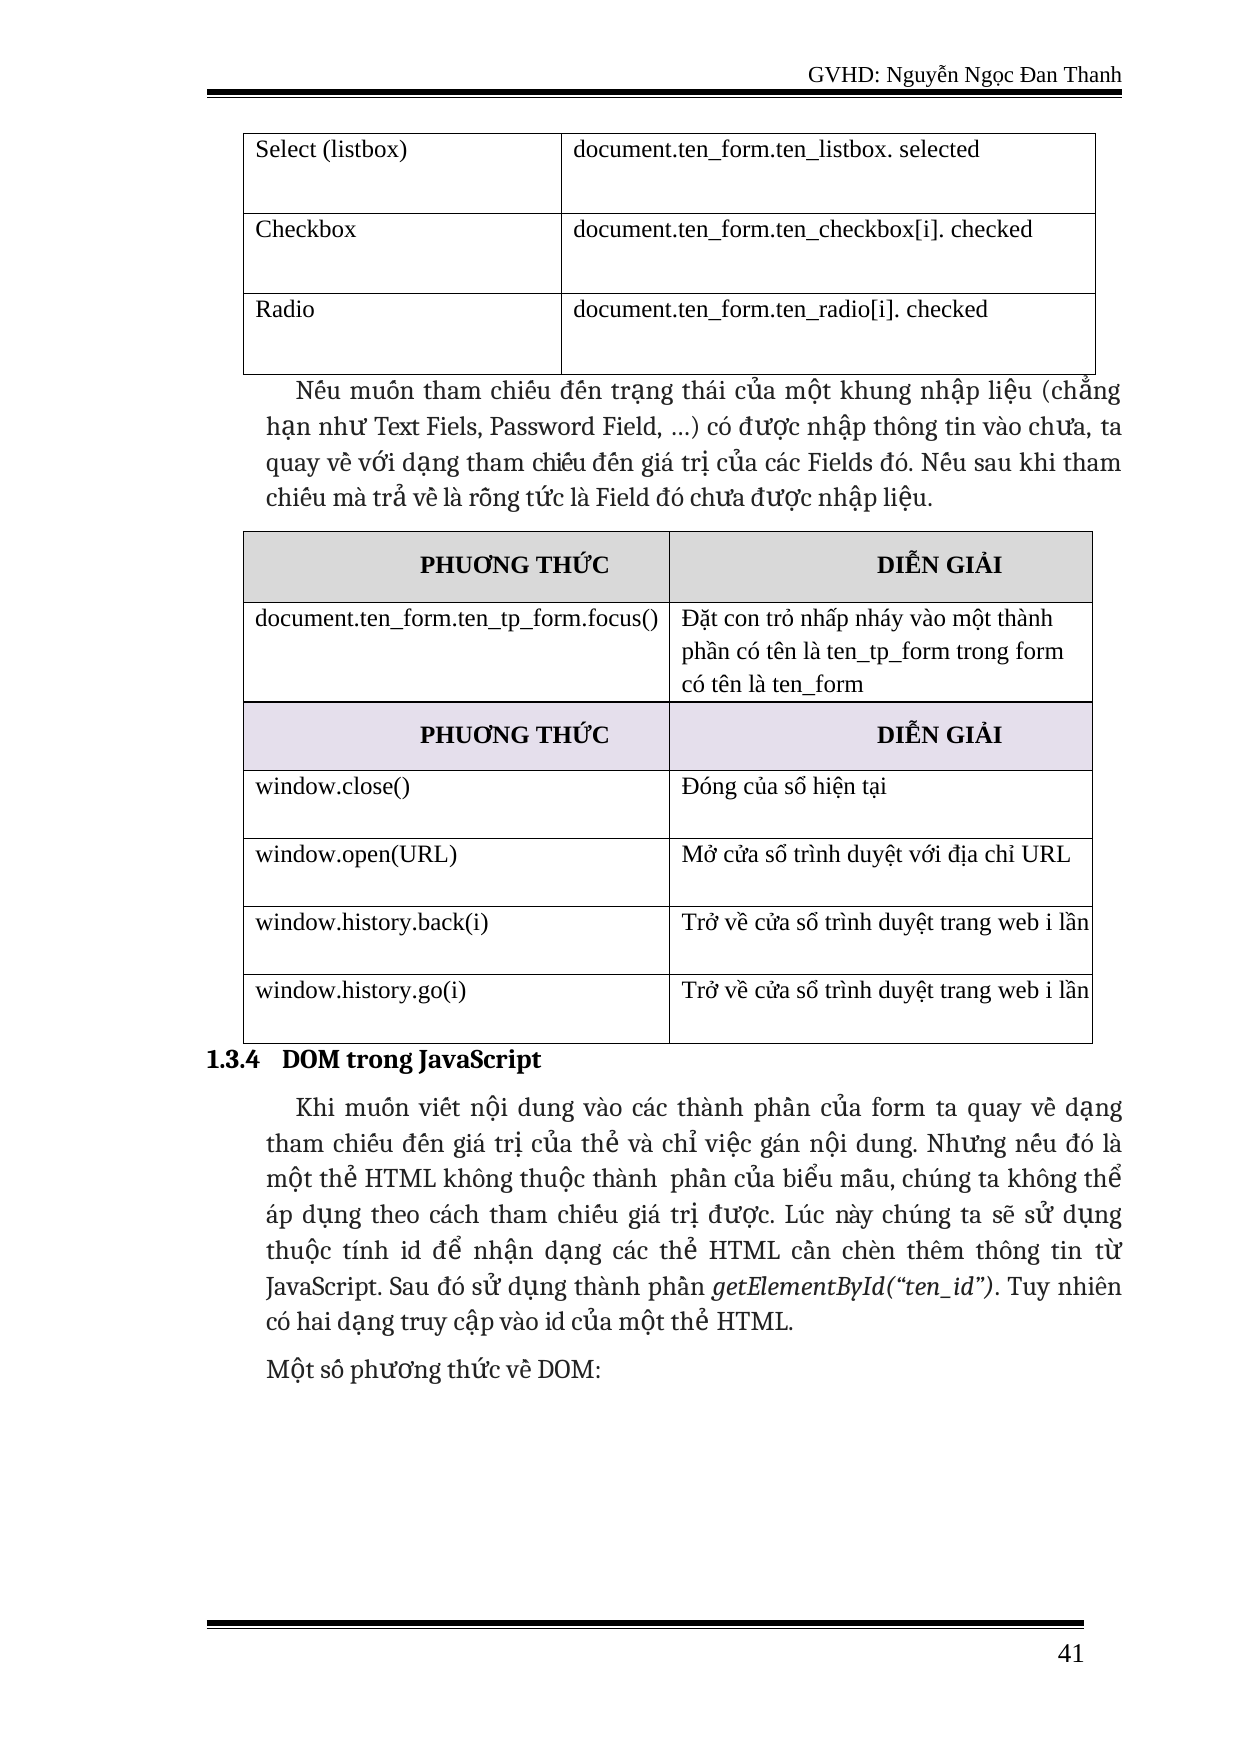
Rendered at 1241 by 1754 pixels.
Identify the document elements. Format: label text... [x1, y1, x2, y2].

table_cell document.ten_form.ten_checkbox[i]. checked [562, 214, 1095, 293]
table_cell document.ten_form.ten_listbox. selected [562, 134, 1095, 213]
text Khi muốn viết nội dung vào các thành phần của form ta quay về dạng tham chiếu đến giá trị của thẻ và chỉ việc gán nội dung. Nhưng nếu đó là một thẻ HTML không thuộc thành phần của biểu mẫu, chúng ta không thể áp dụng theo cách tham chiếu giá trị được. Lúc này chúng ta sẽ sử dụng thuộc tính id để nhận dạng các thẻ HTML cần chèn thêm thông tin từ JavaScript. Sau đó sử dụng thành phần getElementById(“ten_id”). Tuy nhiên có hai dạng truy cập vào id của một thẻ HTML. [266, 1092, 1122, 1199]
table_cell Select (listbox) [244, 134, 561, 213]
text Một số phương thức về DOM: [266, 1354, 1122, 1386]
subtitle DOM trong JavaScript [207, 1044, 1122, 1075]
text Nếu muốn tham chiếu đến trạng thái của một khung nhập liệu (chẳng hạn như Text Fiels, Password Field, …) có được nhập thông tin vào chưa, ta quay về với dạng tham chiếu đến giá trị của các Fields đó. Nếu sau khi tham chiếu mà trả về là rỗng tức là Field đó chưa được nhập liệu. [266, 460, 1122, 514]
table_cell document.ten_form.ten_tp_form.focus() [244, 603, 669, 701]
table_cell DIỄN GIẢI [670, 703, 1092, 770]
text Nếu muốn tham chiếu đến trạng thái của một khung nhập liệu (chẳng hạn như Text Fiels, Password Field, …) có được nhập thông tin vào chưa, ta quay về với dạng tham chiếu đến giá trị của các Fields đó. Nếu sau khi tham chiếu mà trả về là rỗng tức là Field đó chưa được nhập liệu. [266, 375, 1122, 411]
table_cell window.open(URL) [244, 839, 669, 906]
table_cell document.ten_form.ten_radio[i]. checked [562, 294, 1095, 374]
table_cell Trở về cửa sổ trình duyệt trang web i lần [670, 975, 1092, 1043]
table_cell Đặt con trỏ nhấp nháy vào một thành phần có tên là ten_tp_form trong form có tên là ten_form [670, 603, 1092, 701]
table_cell Mở cửa sổ trình duyệt với địa chỉ URL [670, 839, 1092, 906]
table_cell window.history.back(i) [244, 907, 669, 974]
table_cell Checkbox [244, 214, 561, 293]
table_header DIỄN GIẢI [670, 532, 1092, 602]
text Khi muốn viết nội dung vào các thành phần của form ta quay về dạng tham chiếu đến giá trị của thẻ và chỉ việc gán nội dung. Nhưng nếu đó là một thẻ HTML không thuộc thành phần của biểu mẫu, chúng ta không thể áp dụng theo cách tham chiếu giá trị được. Lúc này chúng ta sẽ sử dụng thuộc tính id để nhận dạng các thẻ HTML cần chèn thêm thông tin từ JavaScript. Sau đó sử dụng thành phần getElementById(“ten_id”). Tuy nhiên có hai dạng truy cập vào id của một thẻ HTML. [266, 1230, 1122, 1271]
table_cell window.close() [244, 771, 669, 838]
table_header PHUƠNG THỨC [244, 532, 669, 602]
table_cell Radio [244, 294, 561, 374]
table_cell Trở về cửa sổ trình duyệt trang web i lần [670, 907, 1092, 974]
table_cell PHUƠNG THỨC [244, 703, 669, 770]
table_cell Đóng của sổ hiện tại [670, 771, 1092, 838]
table_cell window.history.go(i) [244, 975, 669, 1043]
text Khi muốn viết nội dung vào các thành phần của form ta quay về dạng tham chiếu đến giá trị của thẻ và chỉ việc gán nội dung. Nhưng nếu đó là một thẻ HTML không thuộc thành phần của biểu mẫu, chúng ta không thể áp dụng theo cách tham chiếu giá trị được. Lúc này chúng ta sẽ sử dụng thuộc tính id để nhận dạng các thẻ HTML cần chèn thêm thông tin từ JavaScript. Sau đó sử dụng thành phần getElementById(“ten_id”). Tuy nhiên có hai dạng truy cập vào id của một thẻ HTML. [266, 1302, 1122, 1337]
